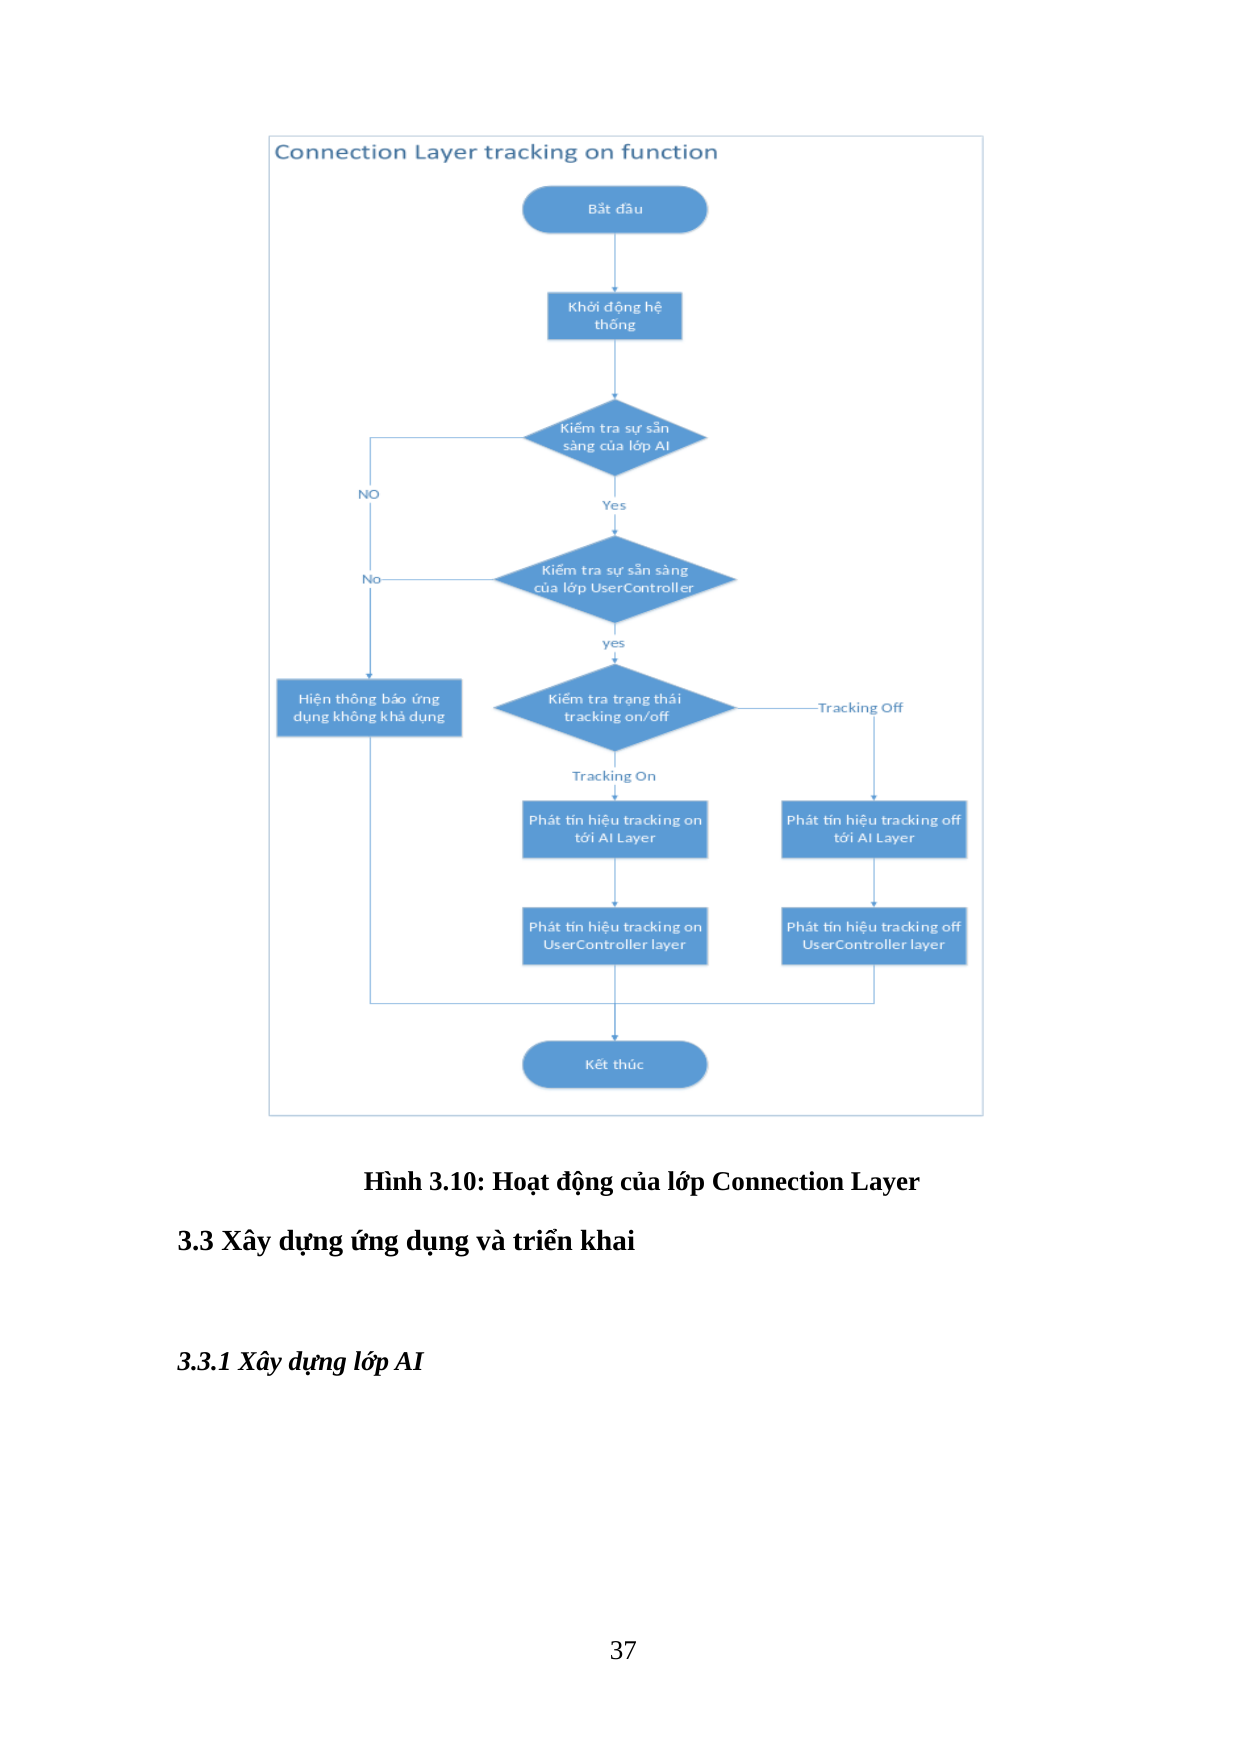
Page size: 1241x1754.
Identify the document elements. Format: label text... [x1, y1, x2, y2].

subtitle Xây dựng ứng dụng và triển khai [177, 1221, 1069, 1258]
text Hình 3.10: Hoạt động của lớp Connection Layer [177, 1162, 1069, 1200]
subtitle Xây dựng lớp AI [177, 1342, 1069, 1379]
